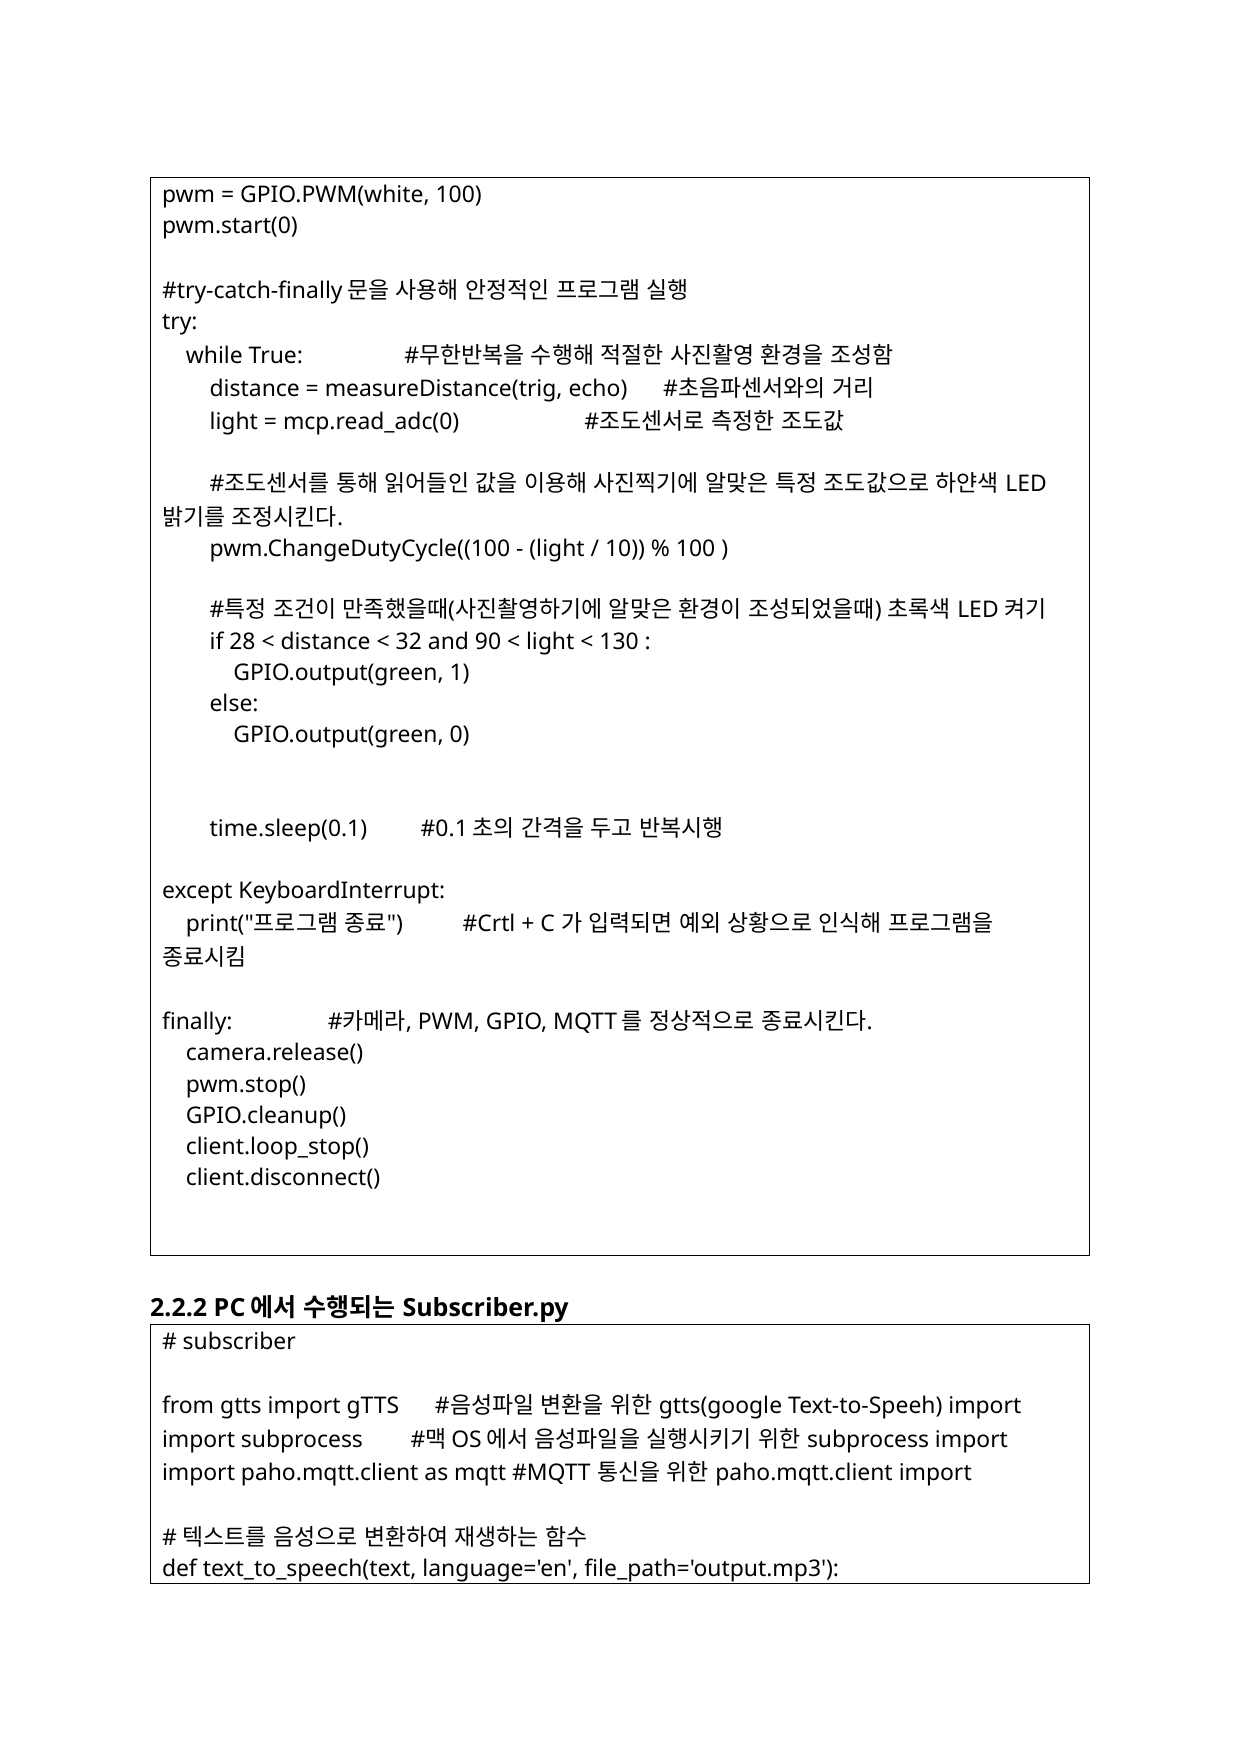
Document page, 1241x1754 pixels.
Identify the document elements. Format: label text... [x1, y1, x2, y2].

text 2.2.2 PC에서 수행되는 Subscriber.py [150, 1287, 1090, 1324]
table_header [151, 1325, 1089, 1583]
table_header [151, 178, 1089, 1255]
